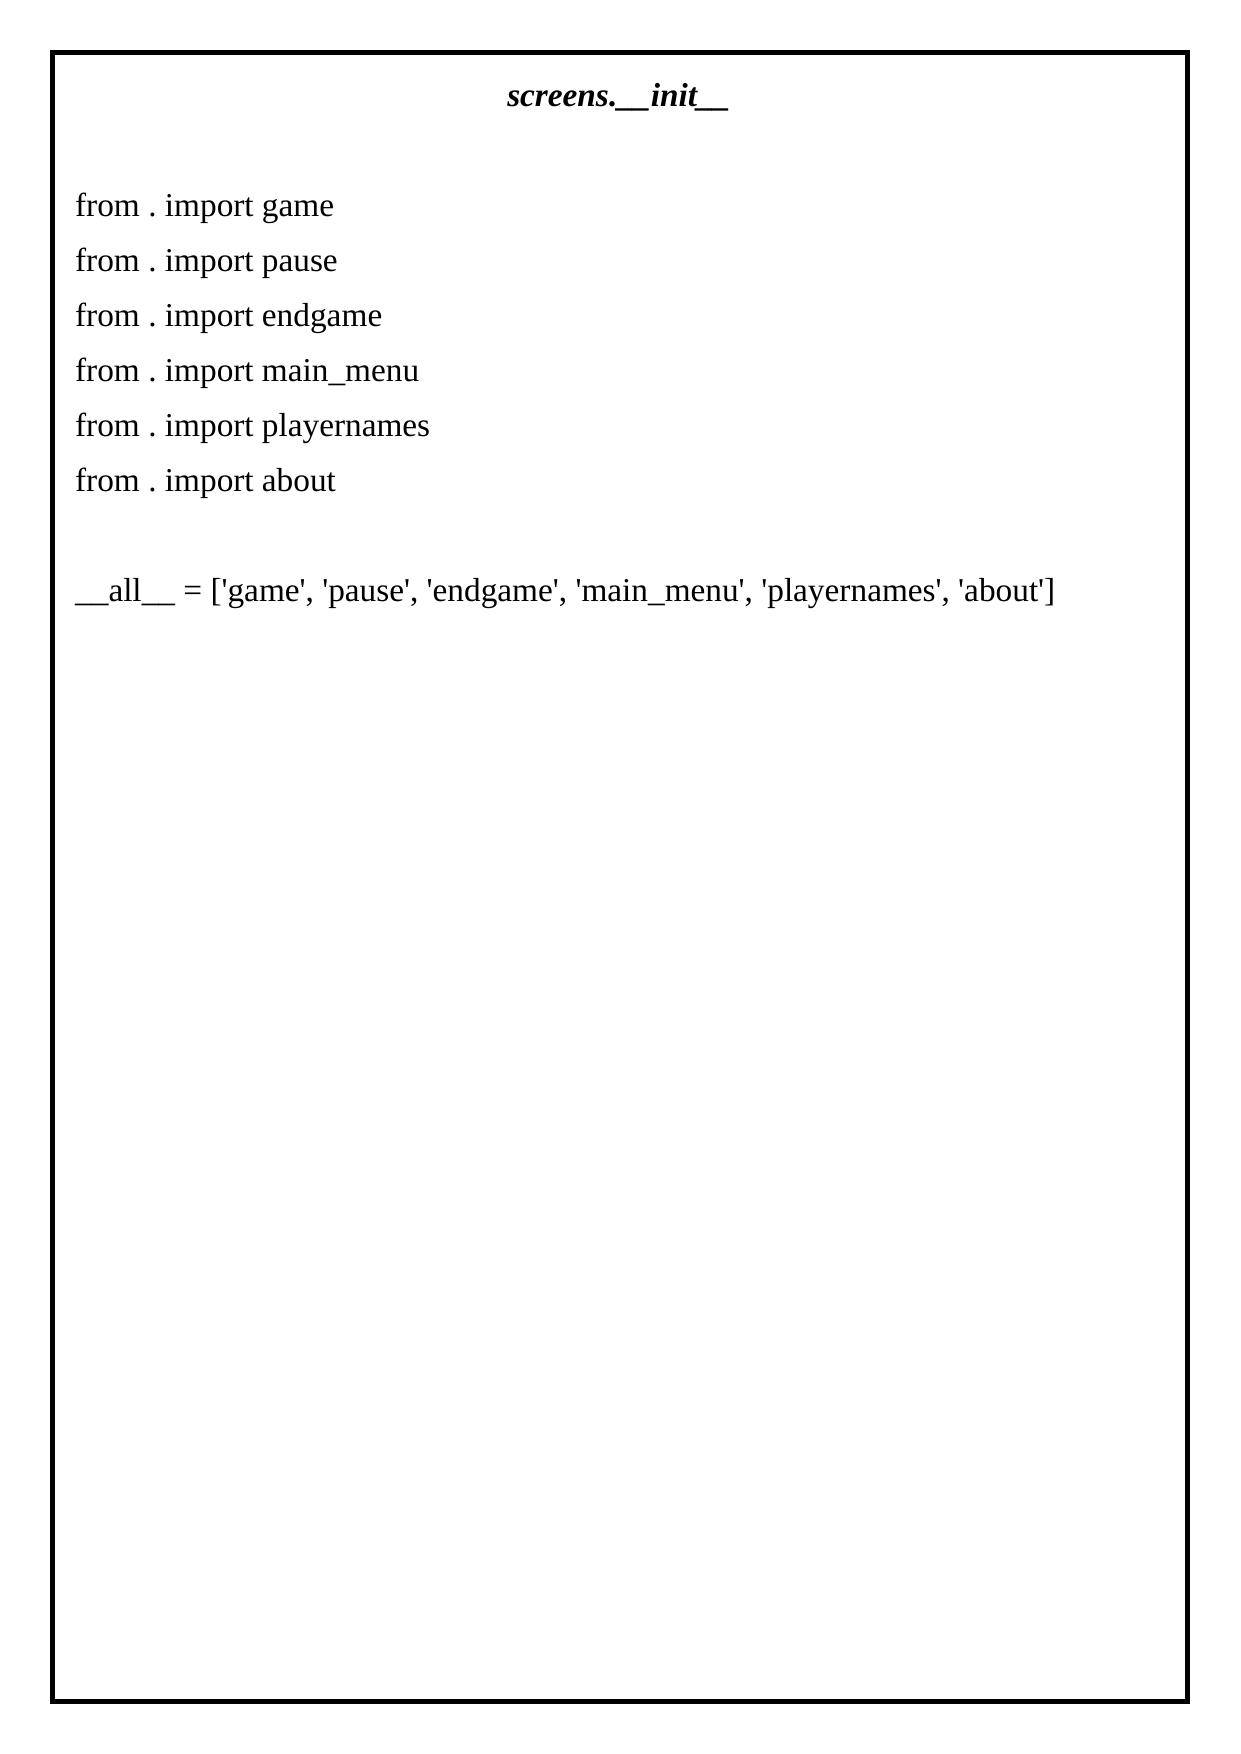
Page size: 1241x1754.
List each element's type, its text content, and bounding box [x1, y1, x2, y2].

list from . import pause [75, 240, 1165, 278]
list from . import main_menu [75, 350, 1165, 388]
list __all__ = ['game', 'pause', 'endgame', 'main_menu', 'playernames', 'about'] [75, 570, 1165, 608]
list from . import endgame [75, 295, 1165, 333]
list screens.__init__ [75, 75, 1165, 113]
list from . import playernames [75, 405, 1165, 443]
list from . import about [75, 460, 1165, 498]
list from . import game [75, 185, 1165, 223]
